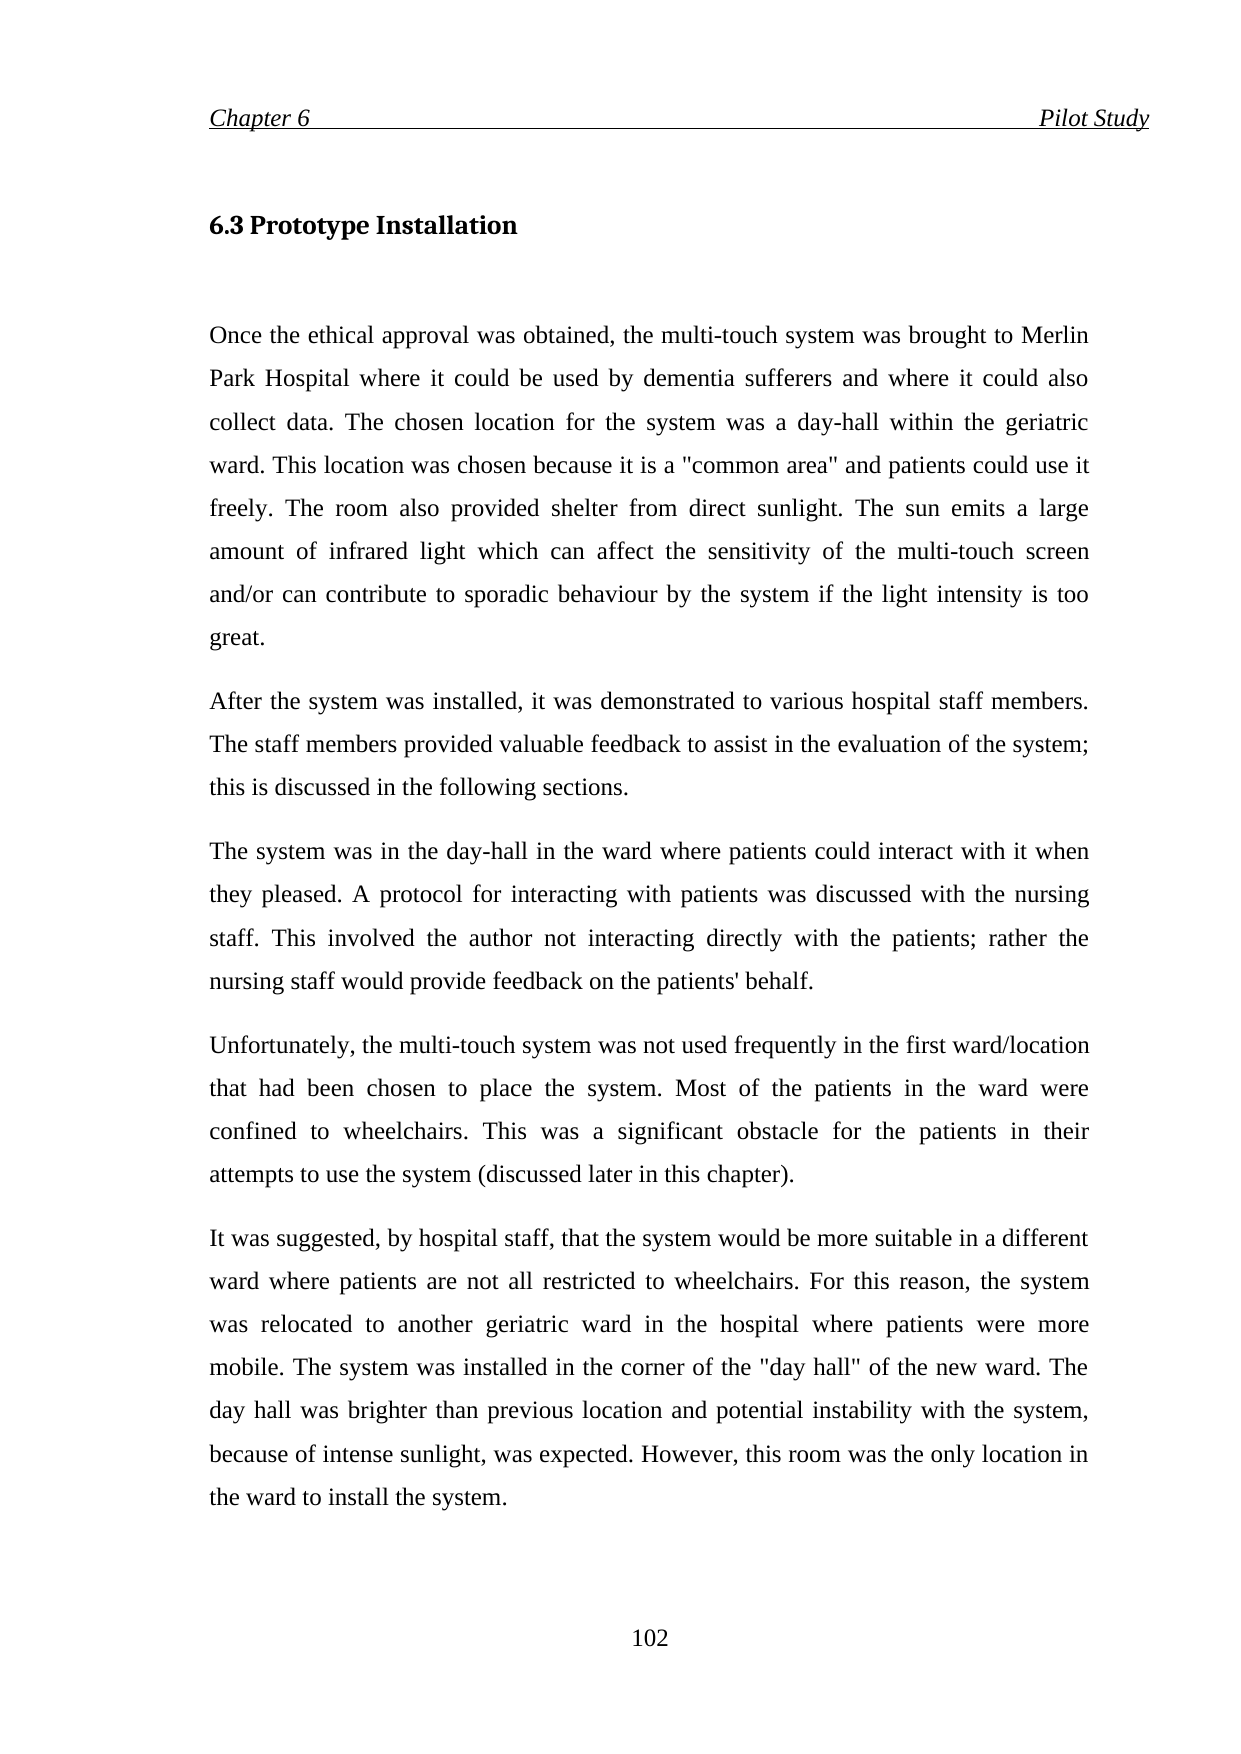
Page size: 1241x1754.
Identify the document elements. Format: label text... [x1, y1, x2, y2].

text After the system was installed, it was demonstrated to various hospital staff members. The staff members provided valuable feedback to assist in the evaluation of the system; this is discussed in the following sections. [209, 686, 1090, 801]
text It was suggested, by hospital staff, that the system would be more suitable in a different ward where patients are not all restricted to wheelchairs. For this reason, the system was relocated to another geriatric ward in the hospital where patients were more mobile. The system was installed in the corner of the "day hall" of the new ward. The day hall was brighter than previous location and potential instability with the system, because of intense sunlight, was expected. However, this room was the only location in the ward to install the system. [209, 1223, 1090, 1511]
text Unfortunately, the multi-touch system was not used frequently in the first ward/location that had been chosen to place the system. Most of the patients in the ward were confined to wheelchairs. This was a significant obstacle for the patients in their attempts to use the system (discussed later in this chapter). [209, 1030, 1090, 1188]
subtitle 6.3 Prototype Installation [209, 210, 1090, 241]
text The system was in the day-hall in the ward where patients could interact with it when they pleased. A protocol for interacting with patients was discussed with the nursing staff. This involved the author not interacting directly with the patients; rather the nursing staff would provide feedback on the patients' behalf. [209, 836, 1090, 994]
text Once the ethical approval was obtained, the multi-touch system was brought to Merlin Park Hospital where it could be used by dementia sufferers and where it could also collect data. The chosen location for the system was a day-hall within the geriatric ward. This location was chosen because it is a "common area" and patients could use it freely. The room also provided shelter from direct sunlight. The sun emits a large amount of infrared light which can affect the sensitivity of the multi-touch screen and/or can contribute to sporadic behaviour by the system if the light intensity is too great. [209, 320, 1090, 651]
